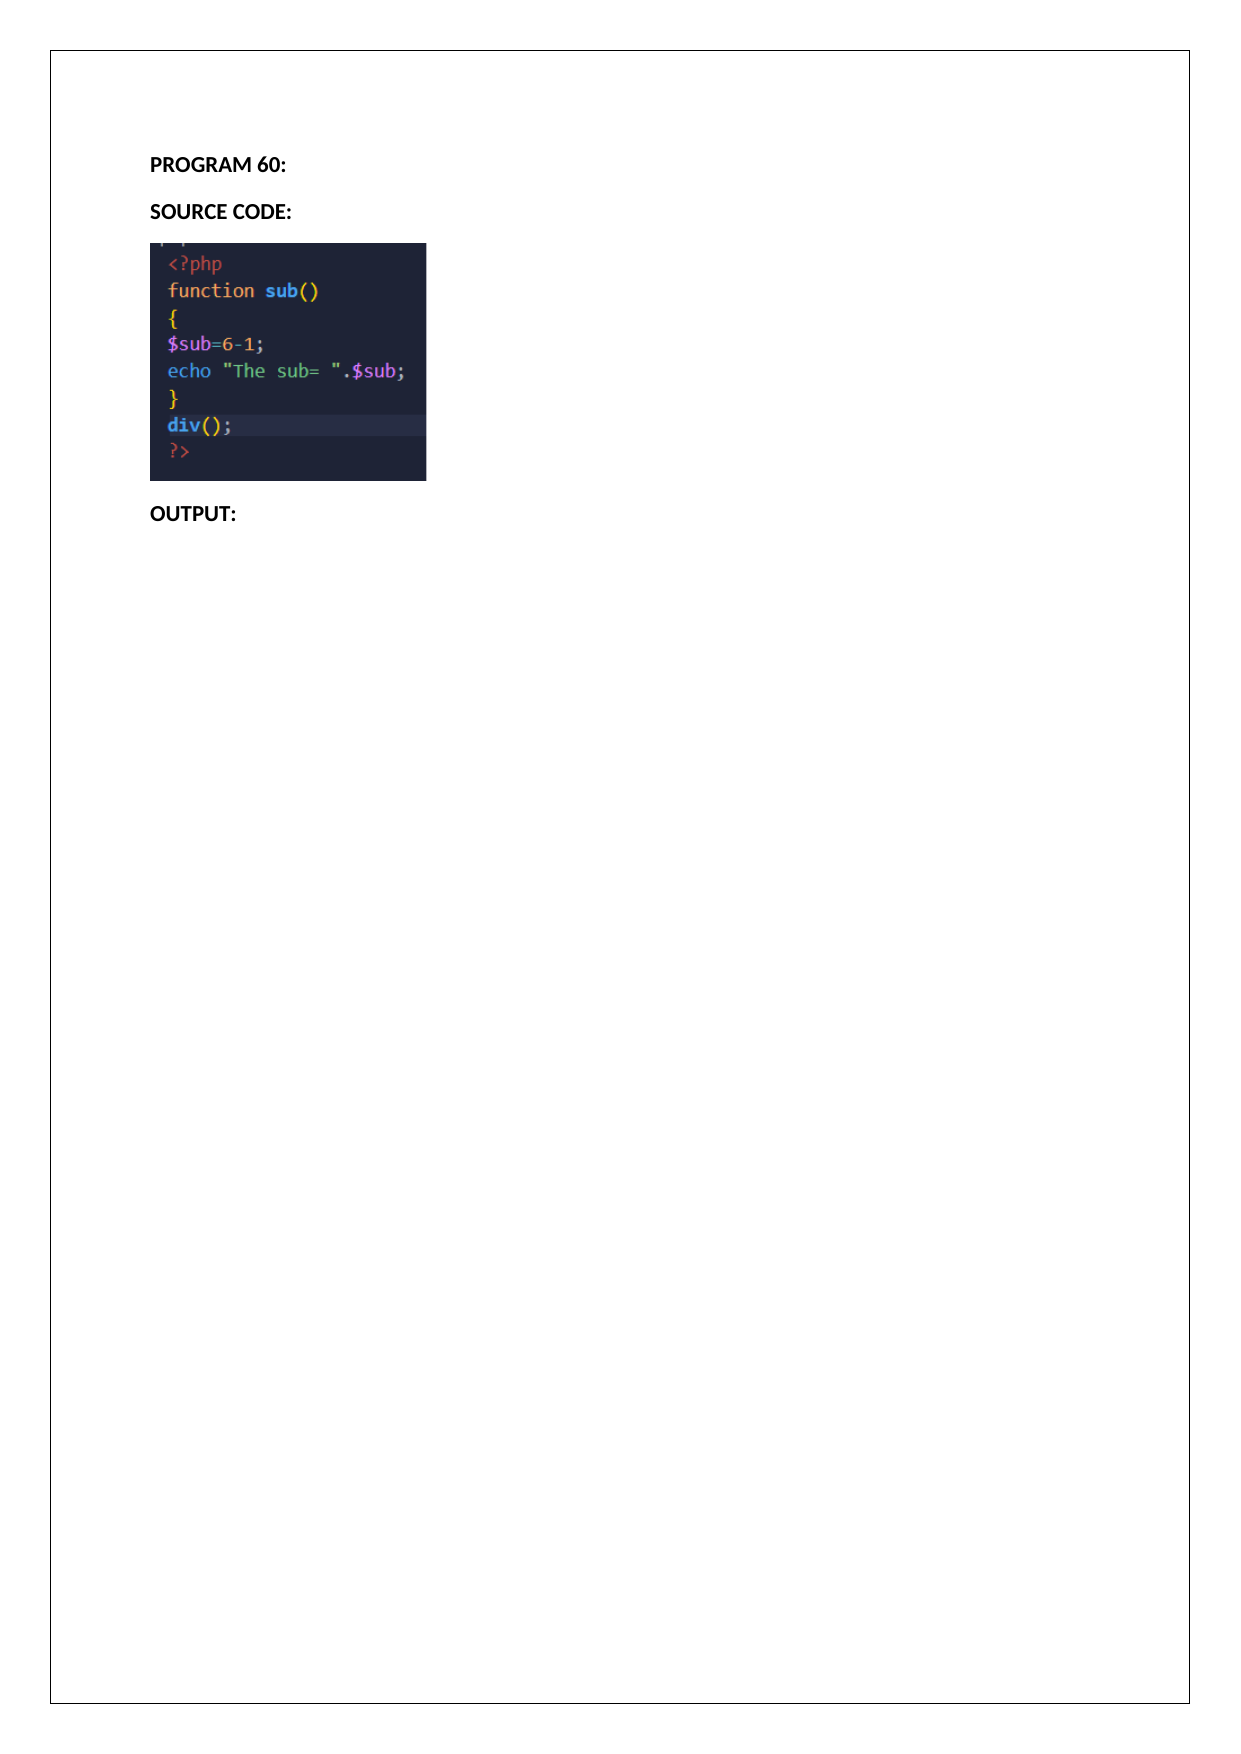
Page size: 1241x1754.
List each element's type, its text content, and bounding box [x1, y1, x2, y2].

text OUTPUT: [150, 499, 1090, 527]
picture [150, 243, 427, 481]
text SOURCE CODE: [150, 197, 1090, 225]
text PROGRAM 60: [150, 150, 1090, 178]
